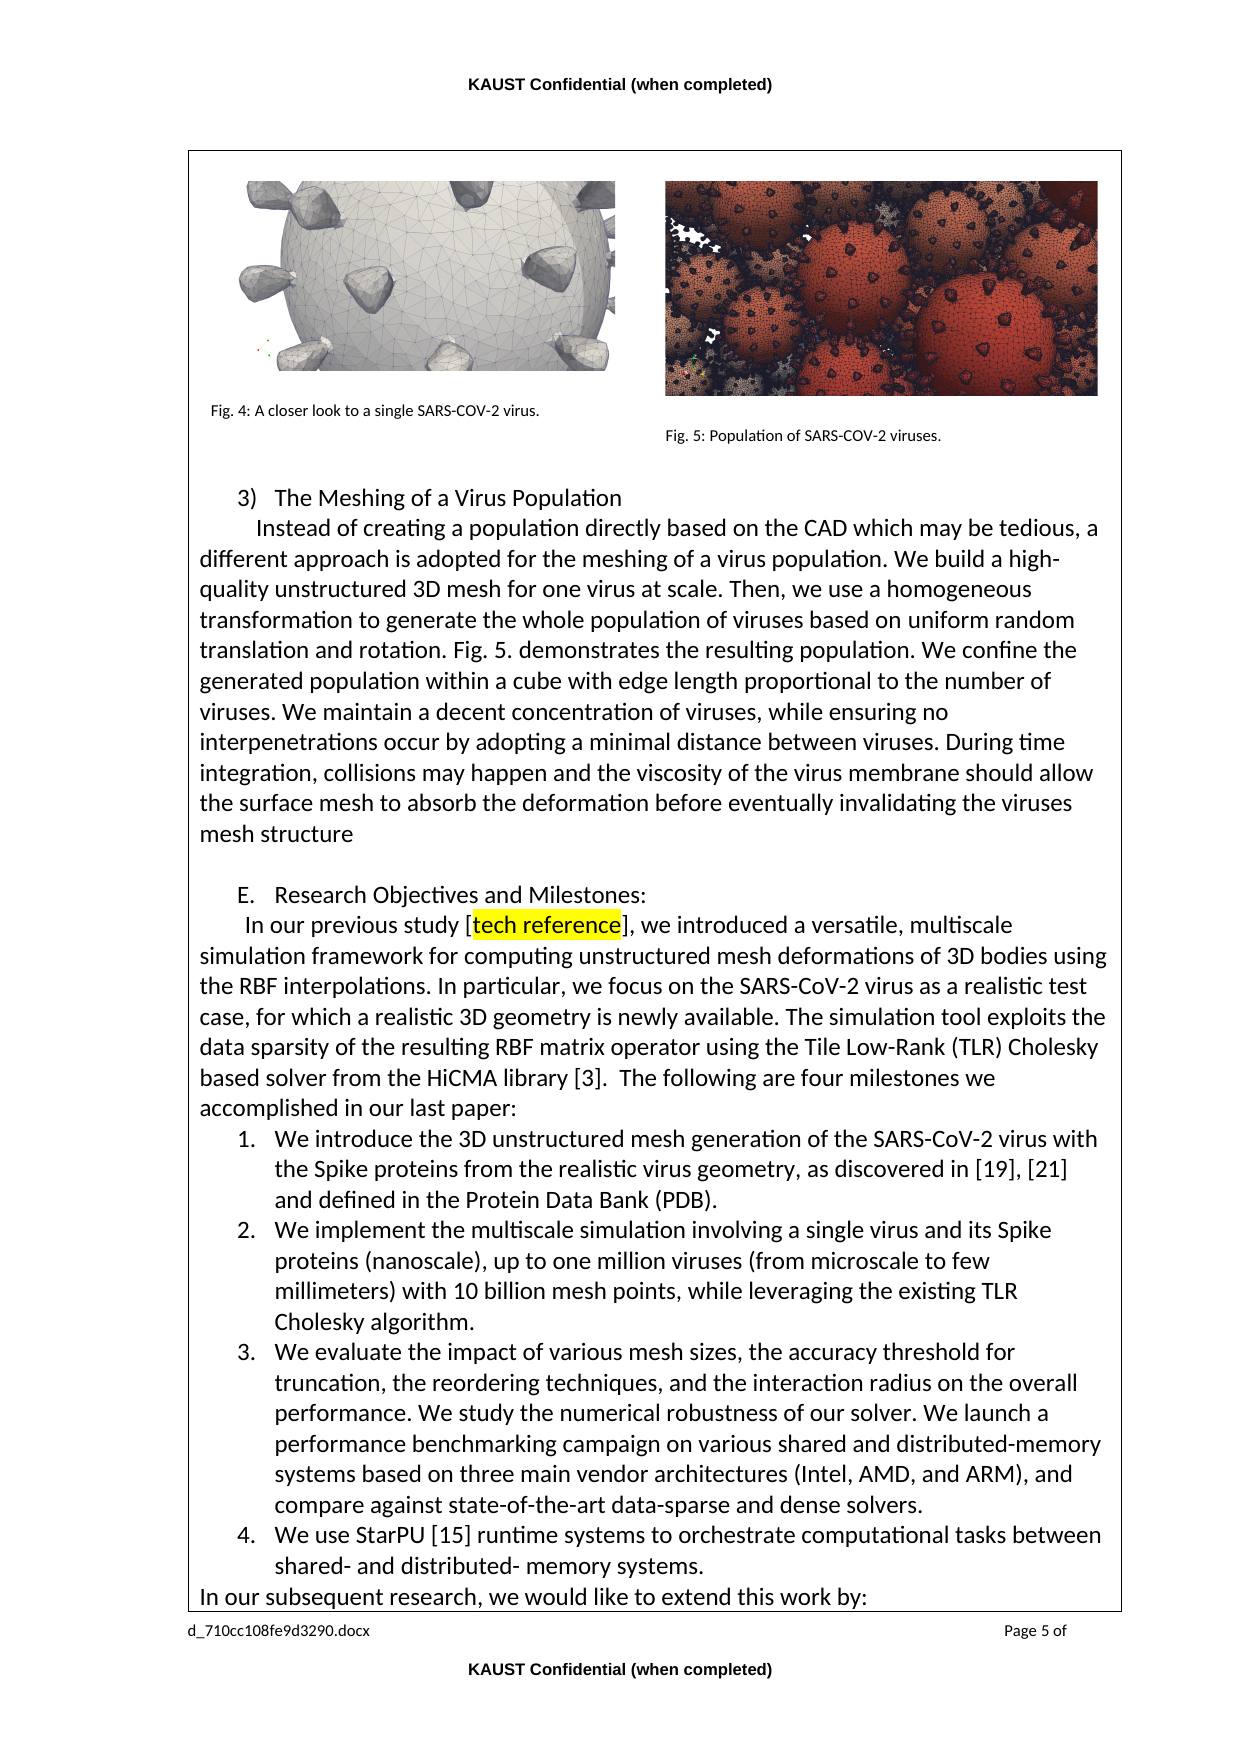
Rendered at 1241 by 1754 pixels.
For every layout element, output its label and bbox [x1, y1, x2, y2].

picture [238, 181, 616, 371]
picture [665, 181, 1098, 396]
table_header [189, 151, 1121, 1611]
